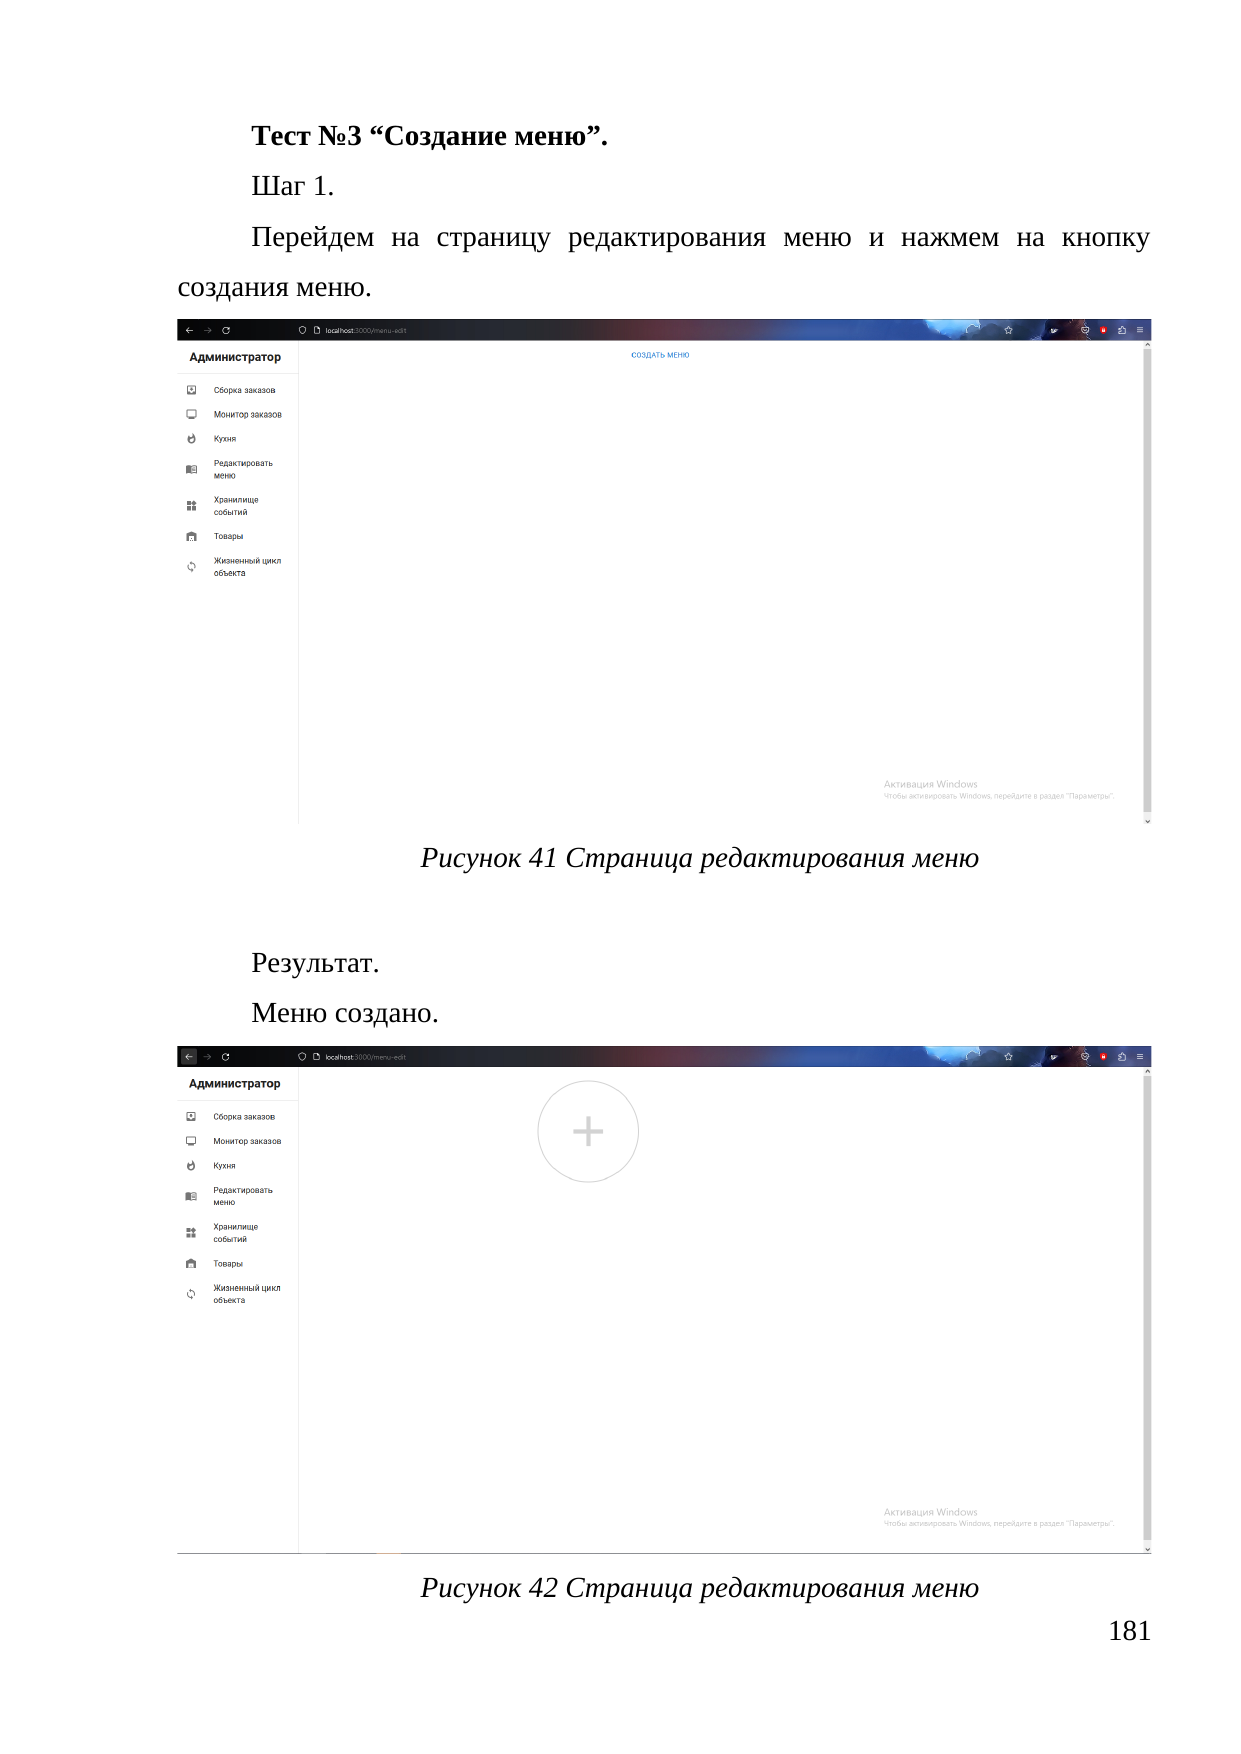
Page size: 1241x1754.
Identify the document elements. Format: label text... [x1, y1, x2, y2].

subtitle Тест №3 “Создание меню”. [177, 118, 1152, 152]
picture [177, 1046, 1152, 1554]
text Меню создано. [177, 996, 1152, 1029]
text Рисунок 41 Страница редактирования меню [177, 841, 1152, 874]
picture [177, 319, 1152, 824]
text Рисунок 42 Страница редактирования меню [177, 1570, 1152, 1603]
text Шаг 1. [177, 168, 1152, 202]
text Перейдем на страницу редактирования меню и нажмем на кнопку создания меню. [177, 219, 1152, 303]
text Результат. [177, 945, 1152, 979]
